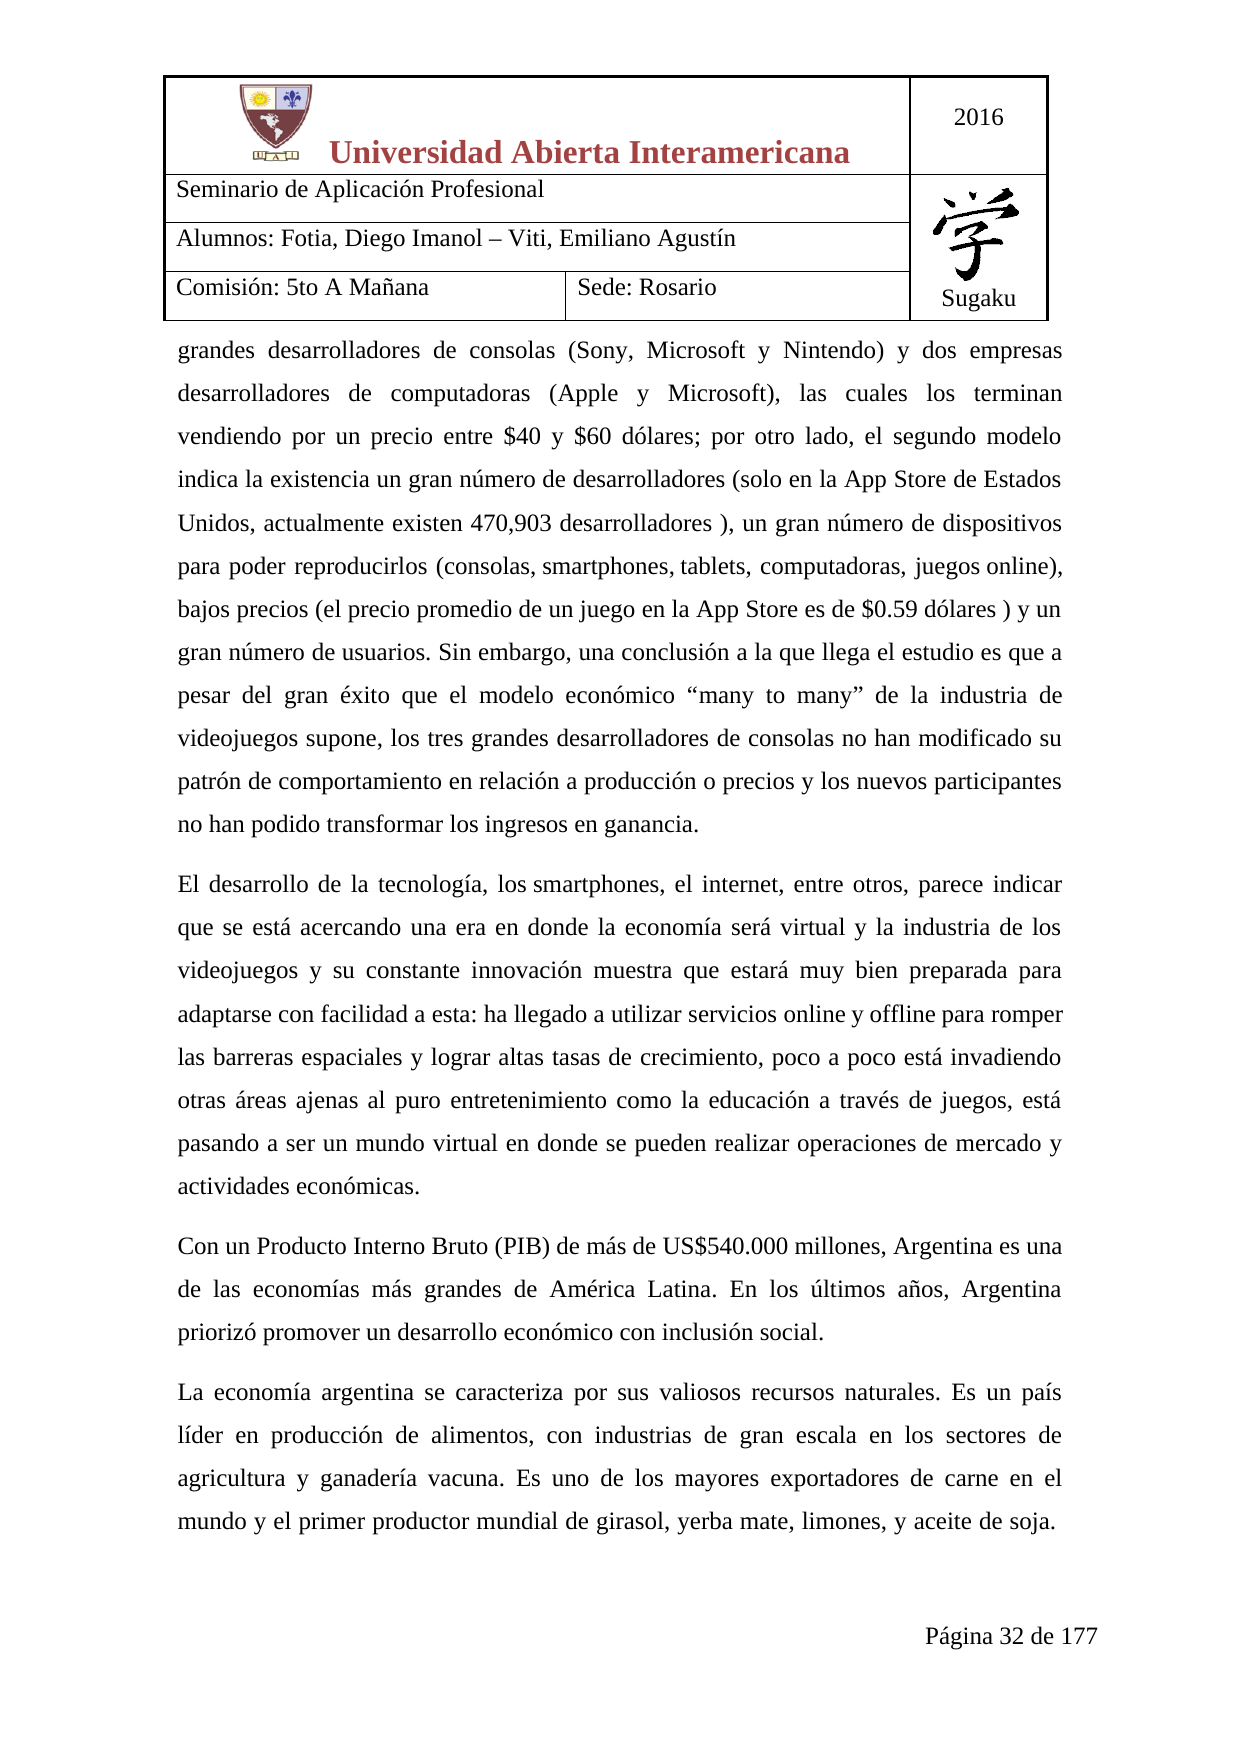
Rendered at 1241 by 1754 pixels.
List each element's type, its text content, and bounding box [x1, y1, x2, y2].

picture [223, 78, 329, 164]
text El desarrollo de la tecnología, los smartphones, el internet, entre otros, parece indicar que se está acercando una era en donde la economía será virtual y la industria de los videojuegos y su constante innovación muestra que estará muy bien preparada para adaptarse con facilidad a esta: ha llegado a utilizar servicios online y offline para romper las barreras espaciales y lograr altas tasas de crecimiento, poco a poco está invadiendo otras áreas ajenas al puro entretenimiento como la educación a través de juegos, está pasando a ser un mundo virtual en donde se pueden realizar operaciones de mercado y actividades económicas. [177, 869, 1063, 1200]
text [177, 148, 1063, 838]
picture [927, 181, 1030, 284]
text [177, 1377, 1063, 1535]
text Con un Producto Interno Bruto (PIB) de más de US$540.000 millones, Argentina es una de las economías más grandes de América Latina. En los últimos años, Argentina priorizó promover un desarrollo económico con inclusión social. [177, 1231, 1063, 1346]
